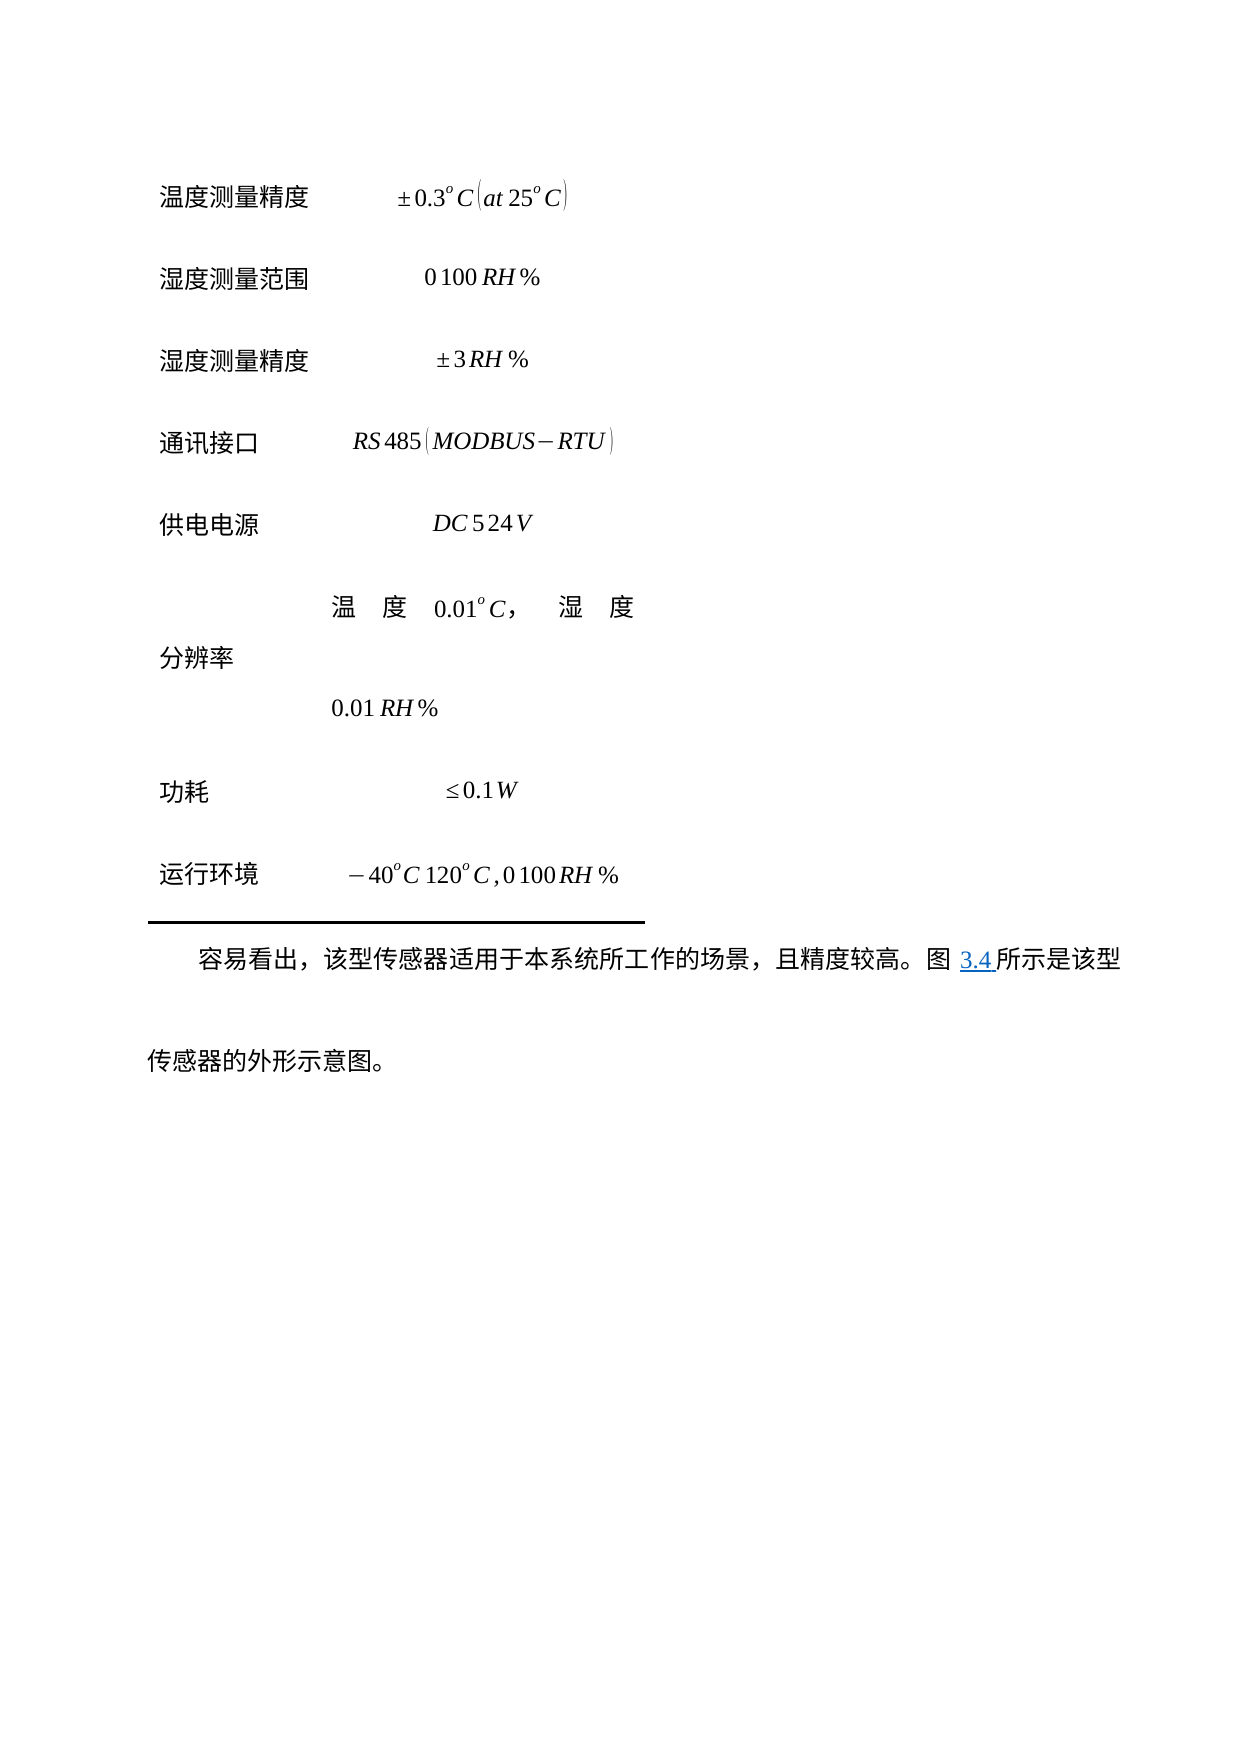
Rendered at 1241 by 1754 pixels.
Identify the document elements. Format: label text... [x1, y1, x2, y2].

table_cell [320, 756, 645, 838]
text 容易看出，该型传感器适用于本系统所工作的场景，且精度较高。图 3.4所示是该型传感器的外形示意图。 [148, 924, 1122, 1093]
table_cell 温度，湿度 [320, 572, 645, 756]
table_cell [320, 243, 645, 326]
table_cell 湿度测量范围 [148, 243, 320, 326]
table_cell 功耗 [148, 756, 320, 838]
table_cell 供电电源 [148, 490, 320, 572]
table_cell [320, 408, 645, 490]
table_cell [320, 838, 645, 921]
table_cell 分辨率 [148, 572, 320, 756]
table_cell [320, 490, 645, 572]
table_cell 温度测量精度 [148, 161, 320, 243]
table_cell 运行环境 [148, 838, 320, 921]
table_cell 通讯接口 [148, 408, 320, 490]
table_cell [320, 326, 645, 408]
table_cell [320, 161, 645, 243]
table_cell 湿度测量精度 [148, 326, 320, 408]
